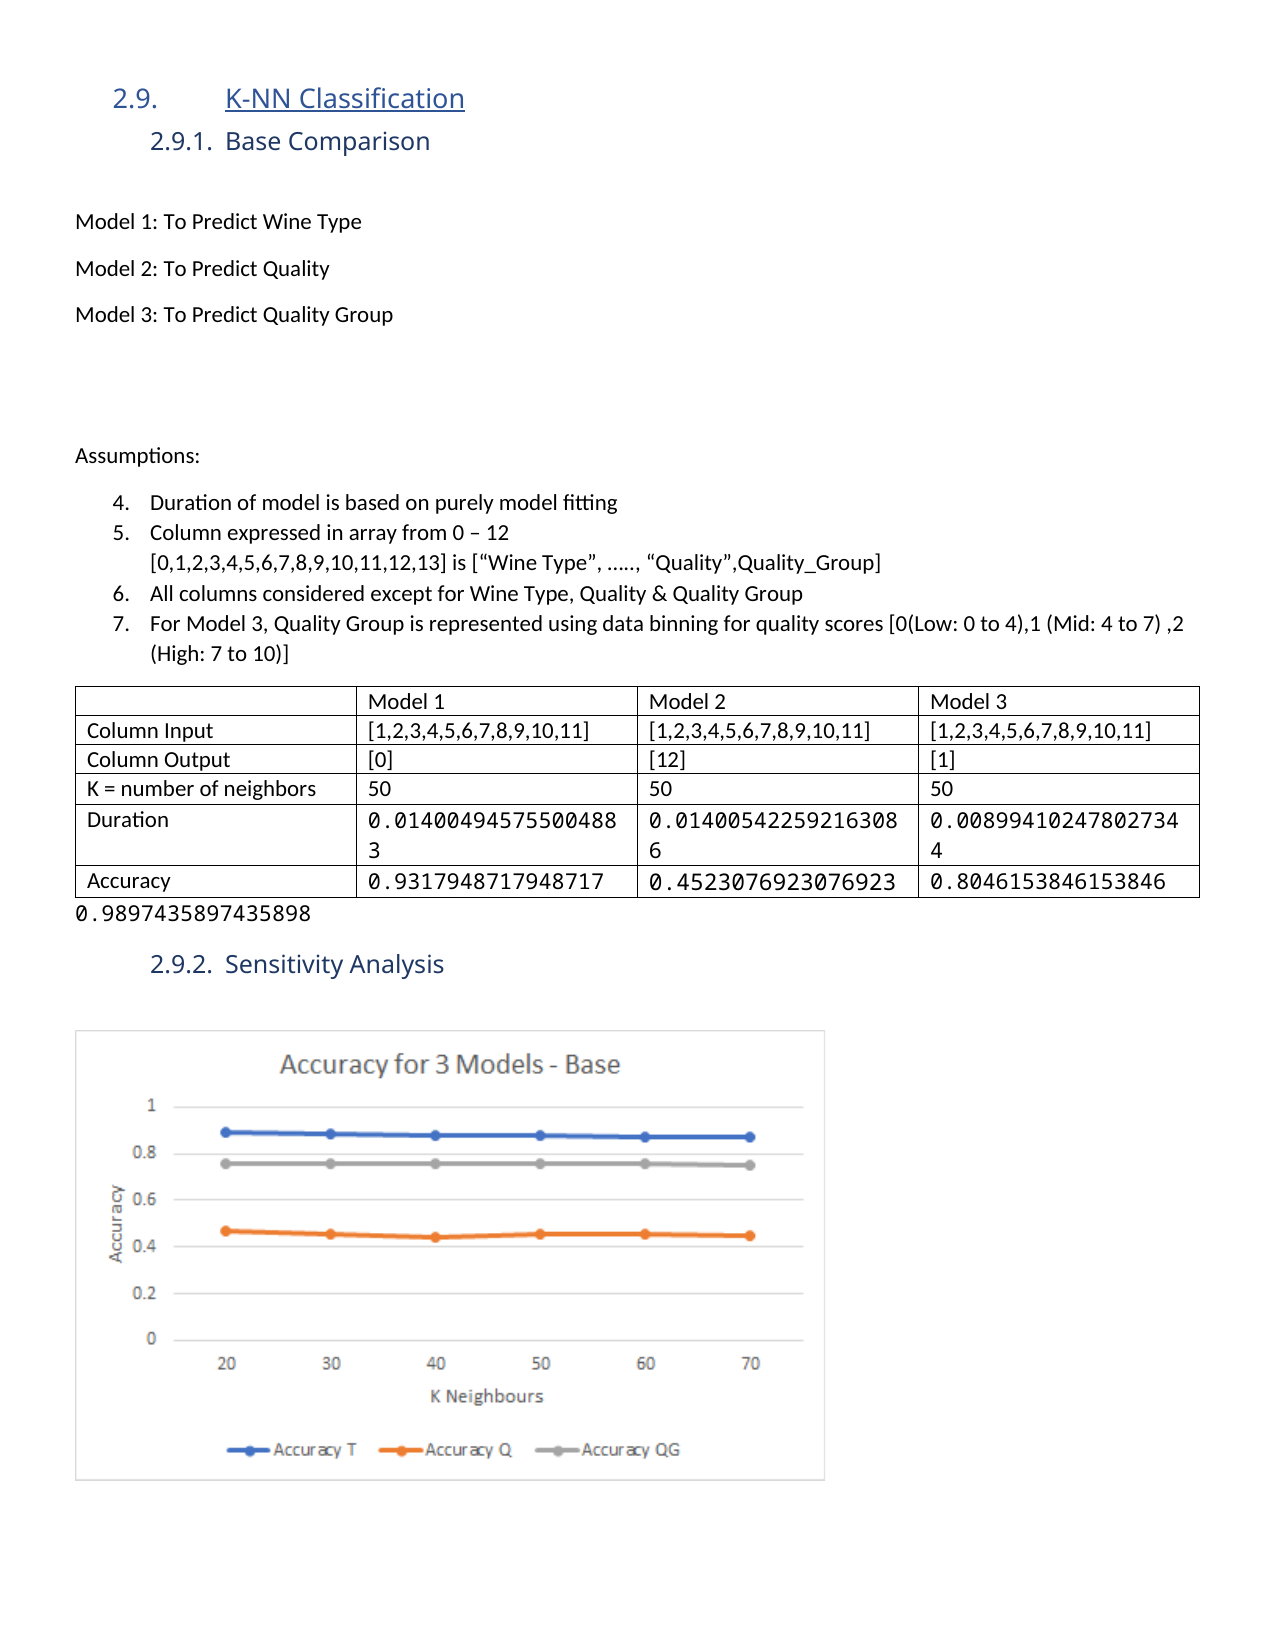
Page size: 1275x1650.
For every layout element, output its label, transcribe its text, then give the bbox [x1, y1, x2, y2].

list For Model 3, Quality Group is represented using data binning for quality scores [0(Low: 0 to 4),1 (Mid: 4 to 7) ,2 (High: 7 to 10)] [112, 609, 1200, 667]
table_cell 0.9317948717948717 [357, 866, 637, 897]
table_cell [1] [919, 745, 1199, 773]
table_cell Column Output [76, 745, 356, 773]
table_cell [0] [357, 745, 637, 773]
table_header Model 2 [638, 687, 918, 715]
table_cell K = number of neighbors [76, 774, 356, 804]
text Assumptions: [75, 441, 1200, 469]
text Model 2: To Predict Quality [75, 254, 1200, 282]
table_cell [1,2,3,4,5,6,7,8,9,10,11] [919, 716, 1199, 744]
table_cell Duration [76, 805, 356, 865]
text 0.9897435897435898 [75, 898, 1200, 928]
table_header [76, 687, 356, 715]
table_header Model 3 [919, 687, 1199, 715]
table_cell 0.014005422592163086 [638, 805, 918, 865]
subtitle Sensitivity Analysis [150, 947, 1200, 981]
text Model 1: To Predict Wine Type [75, 207, 1200, 235]
table_cell Accuracy [76, 866, 356, 897]
table_cell [12] [638, 745, 918, 773]
table_cell 50 [638, 774, 918, 804]
table_cell 0.8046153846153846 [919, 866, 1199, 897]
table_cell 50 [357, 774, 637, 804]
list All columns considered except for Wine Type, Quality & Quality Group [112, 579, 1200, 607]
list Duration of model is based on purely model fitting [112, 488, 1200, 516]
table_cell 0.008994102478027344 [919, 805, 1199, 865]
table_cell 0.014004945755004883 [357, 805, 637, 865]
table_cell 0.4523076923076923 [638, 866, 918, 897]
list Column expressed in array from 0 – 12 [0,1,2,3,4,5,6,7,8,9,10,11,12,13] is [“Wine Type”, ….., “Quality”,Quality_Group] [112, 518, 1200, 576]
table_header Model 1 [357, 687, 637, 715]
text Model 3: To Predict Quality Group [75, 301, 1200, 328]
table_cell [1,2,3,4,5,6,7,8,9,10,11] [357, 716, 637, 744]
table_cell Column Input [76, 716, 356, 744]
picture [75, 1030, 826, 1481]
subtitle Base Comparison [150, 123, 1200, 157]
subtitle K-NN Classification [112, 79, 1200, 116]
table_cell 50 [919, 774, 1199, 804]
table_cell [1,2,3,4,5,6,7,8,9,10,11] [638, 716, 918, 744]
